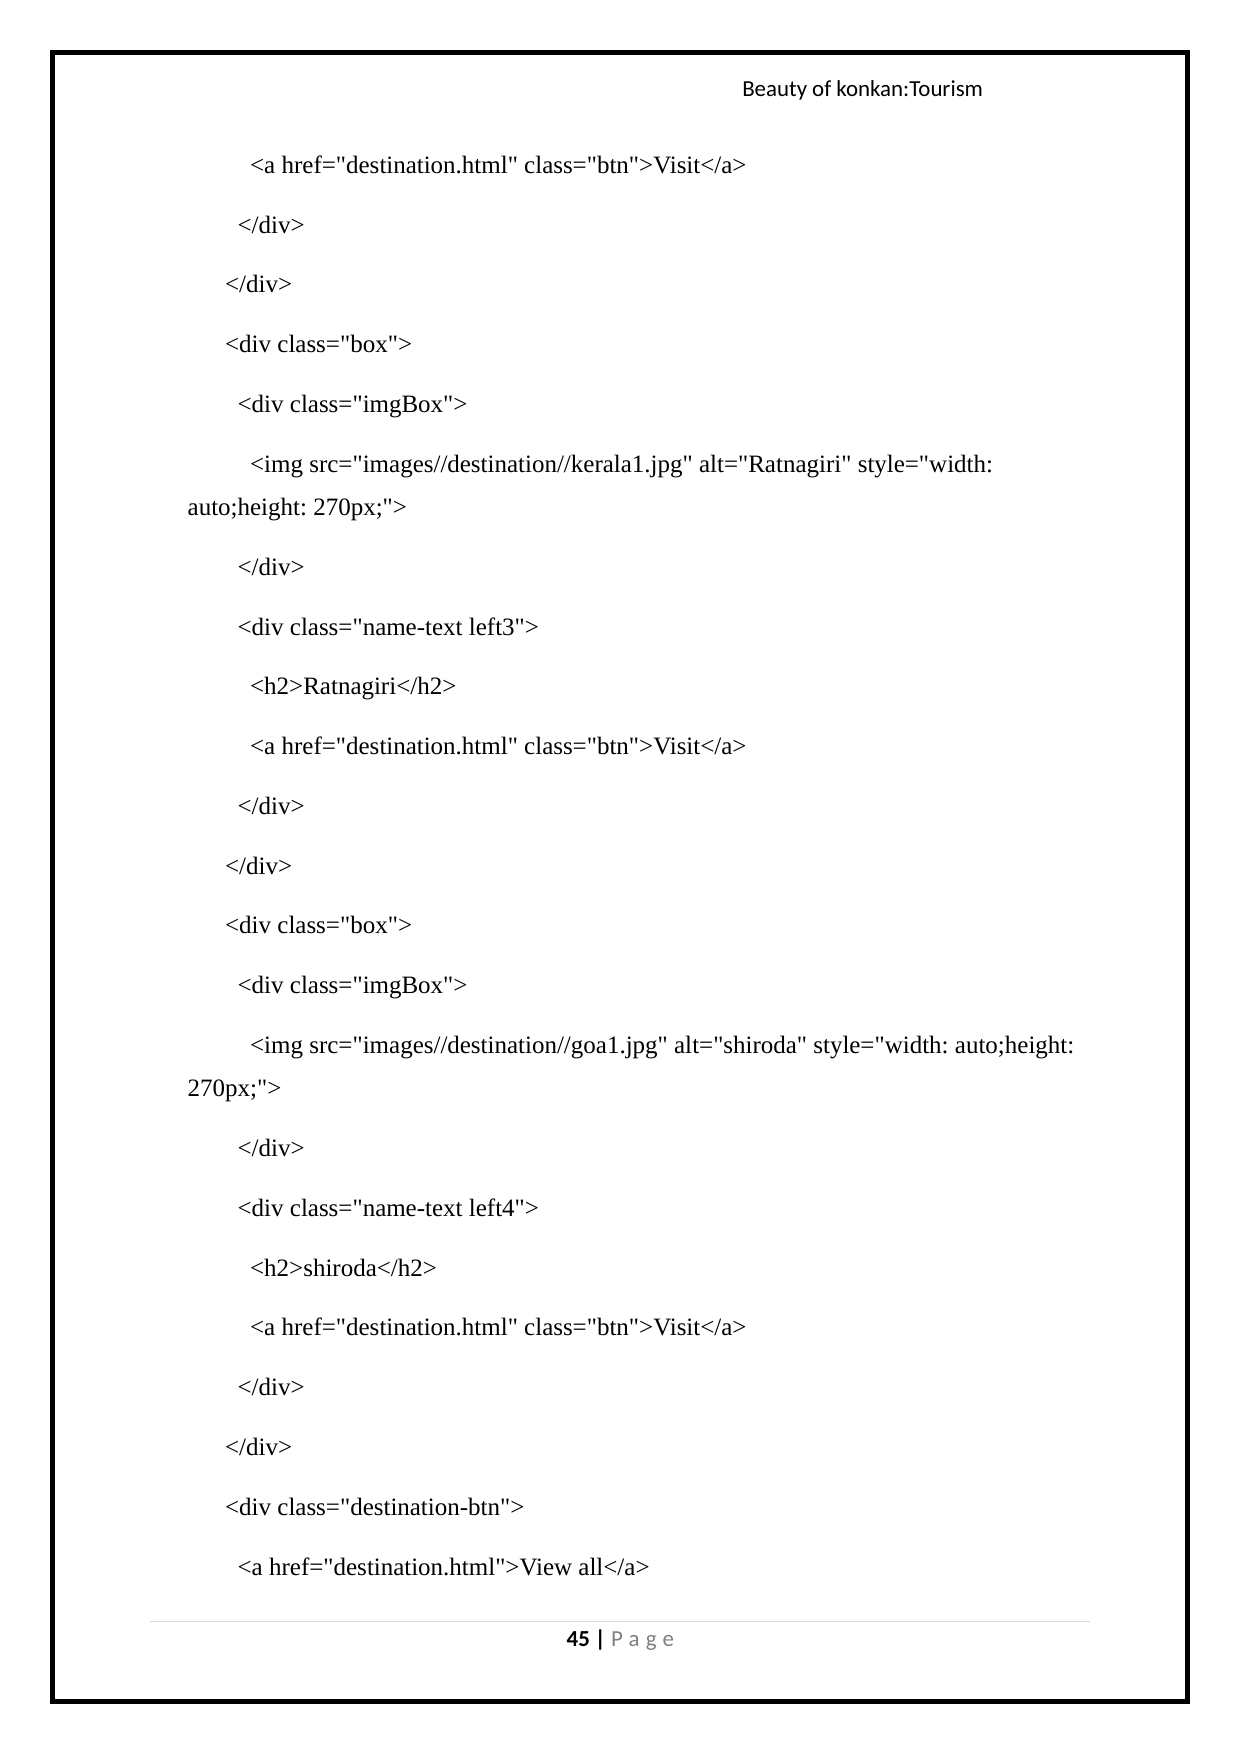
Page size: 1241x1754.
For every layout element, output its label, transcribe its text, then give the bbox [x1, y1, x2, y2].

text <h2>Ratnagiri</h2> [187, 671, 1090, 700]
text <a href="destination.html" class="btn">Visit</a> [187, 1312, 1090, 1341]
text <div class="name-text left3"> [187, 612, 1090, 640]
text <div class="imgBox"> [187, 389, 1090, 418]
text </div> [187, 269, 1090, 298]
text </div> [187, 1372, 1090, 1401]
text </div> [187, 210, 1090, 238]
text </div> [187, 552, 1090, 581]
text <div class="box"> [187, 911, 1090, 939]
text <img src="images//destination//kerala1.jpg" alt="Ratnagiri" style="width: auto;height: 270px;"> [187, 449, 1090, 521]
text <a href="destination.html">View all</a> [187, 1552, 1090, 1580]
text <h2>shiroda</h2> [187, 1253, 1090, 1281]
text </div> [187, 791, 1090, 820]
text <img src="images//destination//goa1.jpg" alt="shiroda" style="width: auto;height: 270px;"> [187, 1030, 1090, 1102]
text <a href="destination.html" class="btn">Visit</a> [187, 731, 1090, 760]
text </div> [187, 1432, 1090, 1461]
text <div class="imgBox"> [187, 970, 1090, 999]
text </div> [187, 851, 1090, 879]
text <div class="name-text left4"> [187, 1193, 1090, 1222]
text </div> [187, 1133, 1090, 1162]
text <a href="destination.html" class="btn">Visit</a> [187, 150, 1090, 179]
text <div class="box"> [187, 329, 1090, 358]
text <div class="destination-btn"> [187, 1492, 1090, 1521]
